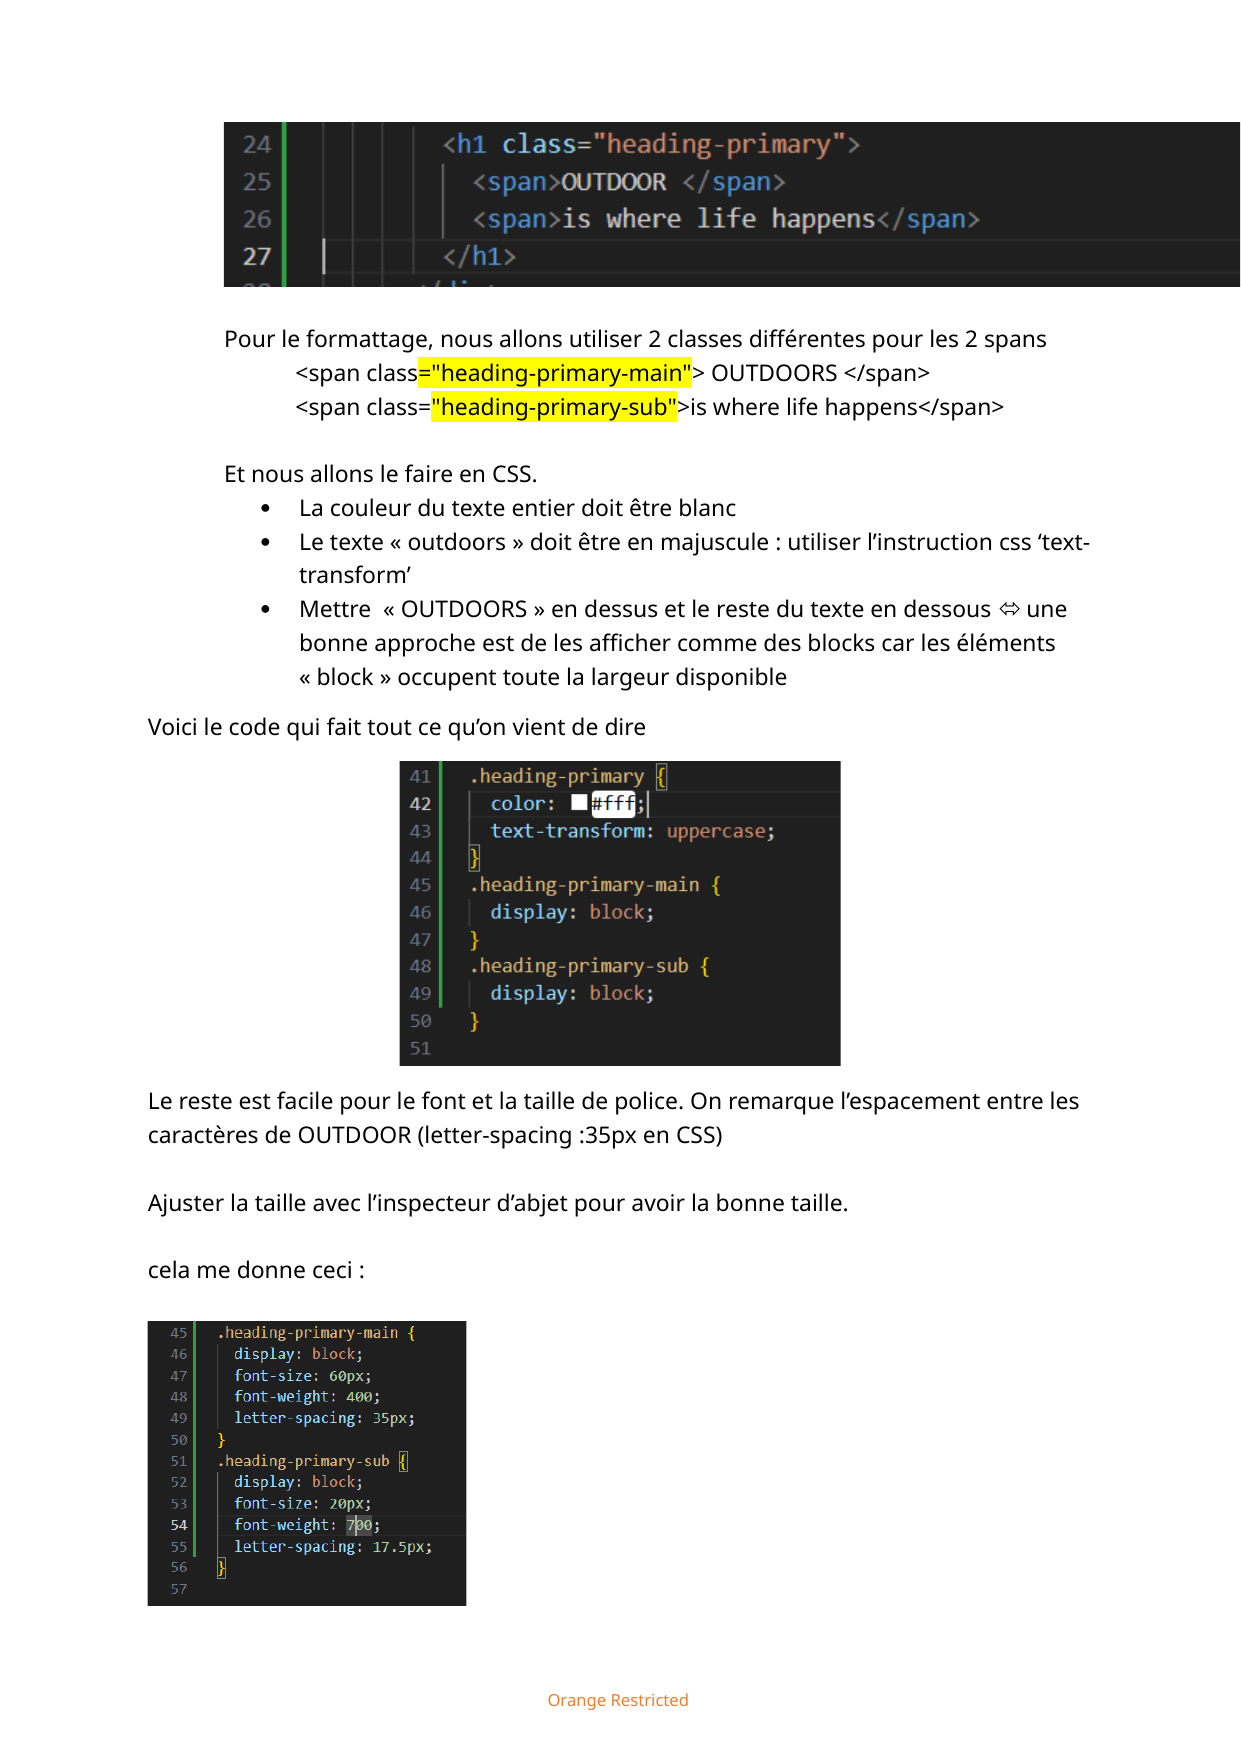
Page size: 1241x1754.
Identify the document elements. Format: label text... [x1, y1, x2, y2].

picture [399, 761, 841, 1066]
list La couleur du texte entier doit être blanc [261, 492, 1093, 523]
list <span class="heading-primary-main"> OUTDOORS </span> [692, 357, 1093, 388]
list <span class="heading-primary-main"> OUTDOORS </span> [224, 357, 418, 388]
list Pour le formattage, nous allons utiliser 2 classes différentes pour les 2 spans [224, 323, 1093, 354]
picture [223, 122, 1241, 287]
list <span class="heading-primary-sub">is where life happens</span> [224, 391, 431, 422]
list Le texte « outdoors » doit être en majuscule : utiliser l’instruction css ‘text-transform’ [261, 526, 1093, 591]
list Et nous allons le faire en CSS. [224, 458, 1093, 489]
list <span class="heading-primary-sub">is where life happens</span> [677, 391, 1093, 422]
list Mettre « OUTDOORS » en dessus et le reste du texte en dessous une bonne approche est de les afficher comme des blocks car les éléments « block » occupent toute la largeur disponible [261, 593, 1093, 692]
text Voici le code qui fait tout ce qu’on vient de dire [74, 711, 1093, 742]
picture [147, 1321, 467, 1606]
text Le reste est facile pour le font et la taille de police. On remarque l’espacement entre les caractères de OUTDOOR (letter-spacing :35px en CSS) Ajuster la taille avec l’inspecteur d’abjet pour avoir la bonne taille. cela me donne ceci : [148, 1085, 1093, 1605]
